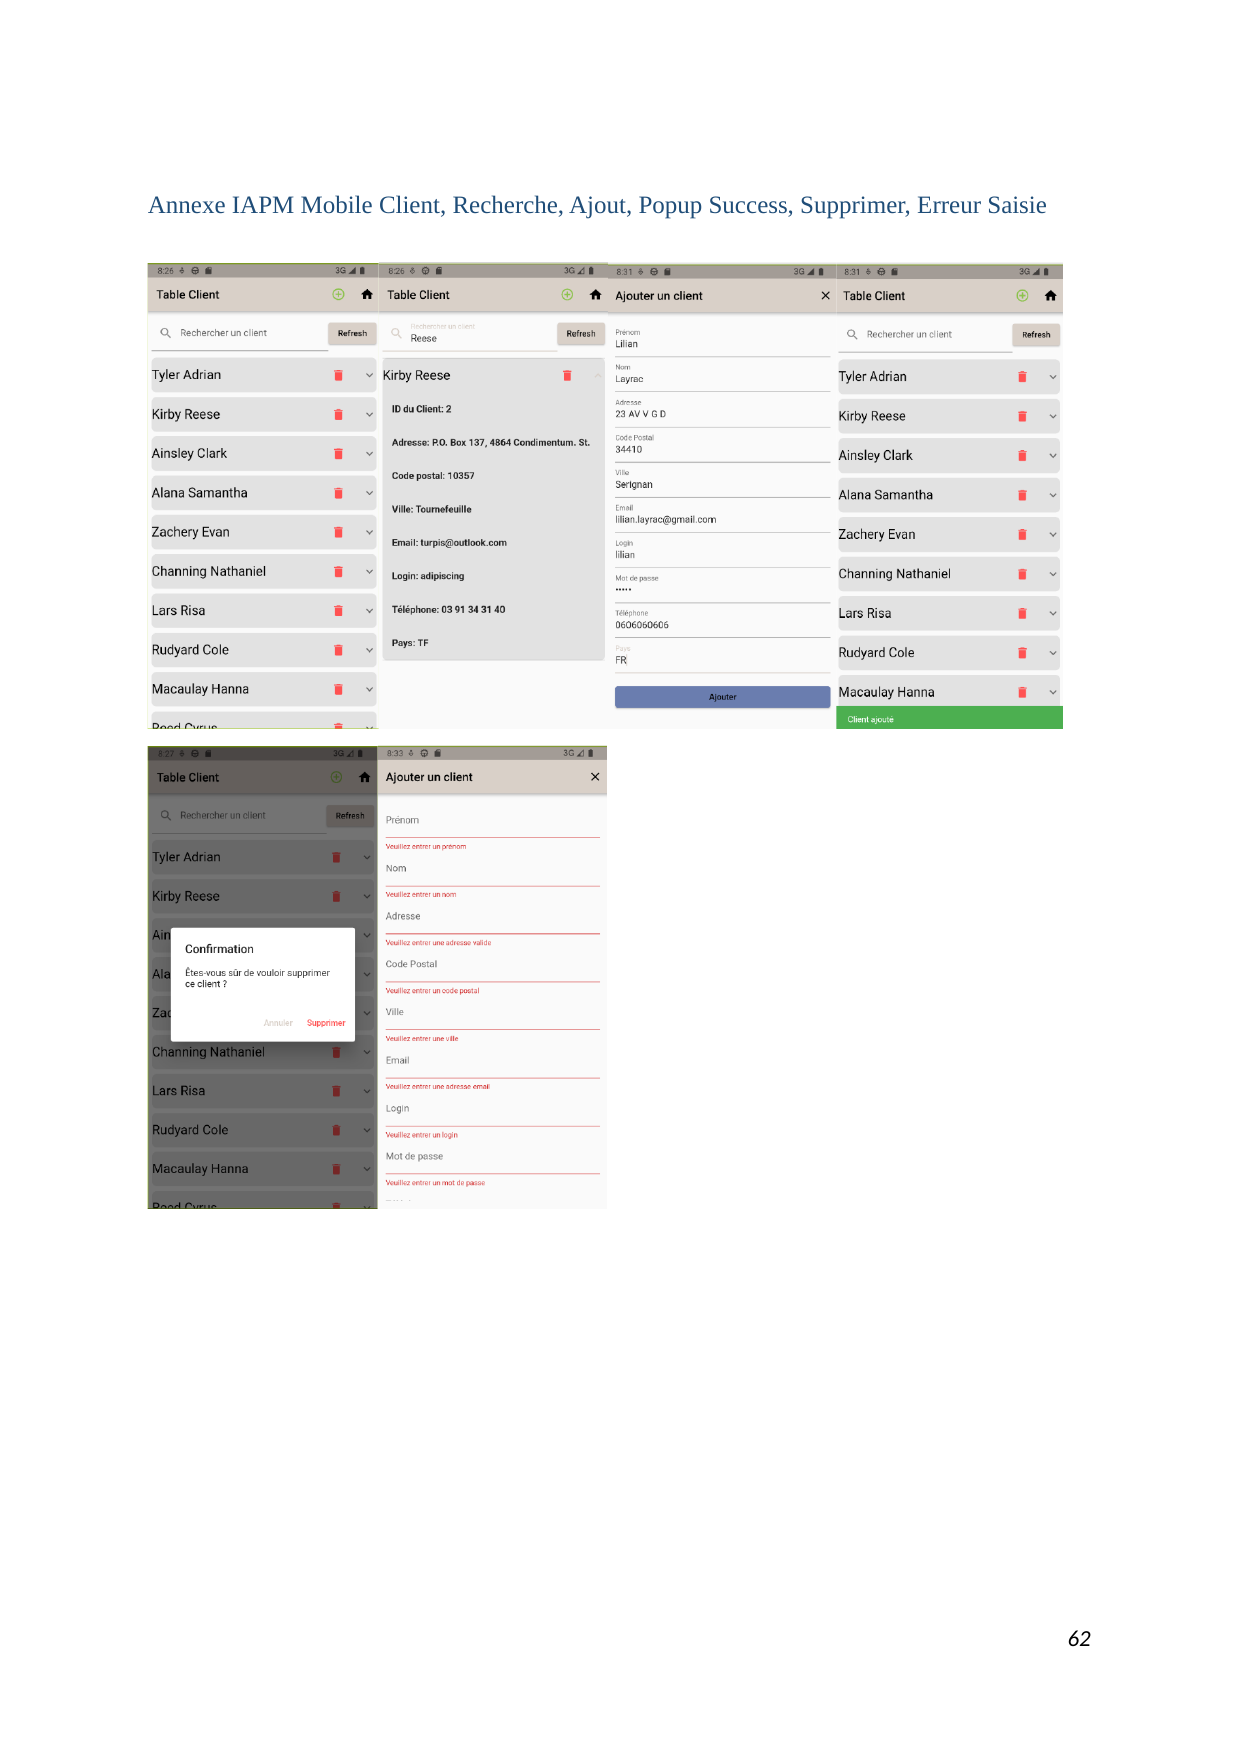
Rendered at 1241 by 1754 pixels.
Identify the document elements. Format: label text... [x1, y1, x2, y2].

picture [147, 262, 1063, 729]
picture [147, 745, 607, 1209]
subtitle Annexe IAPM Mobile Client, Recherche, Ajout, Popup Success, Supprimer, Erreur Saisie [148, 191, 1093, 219]
